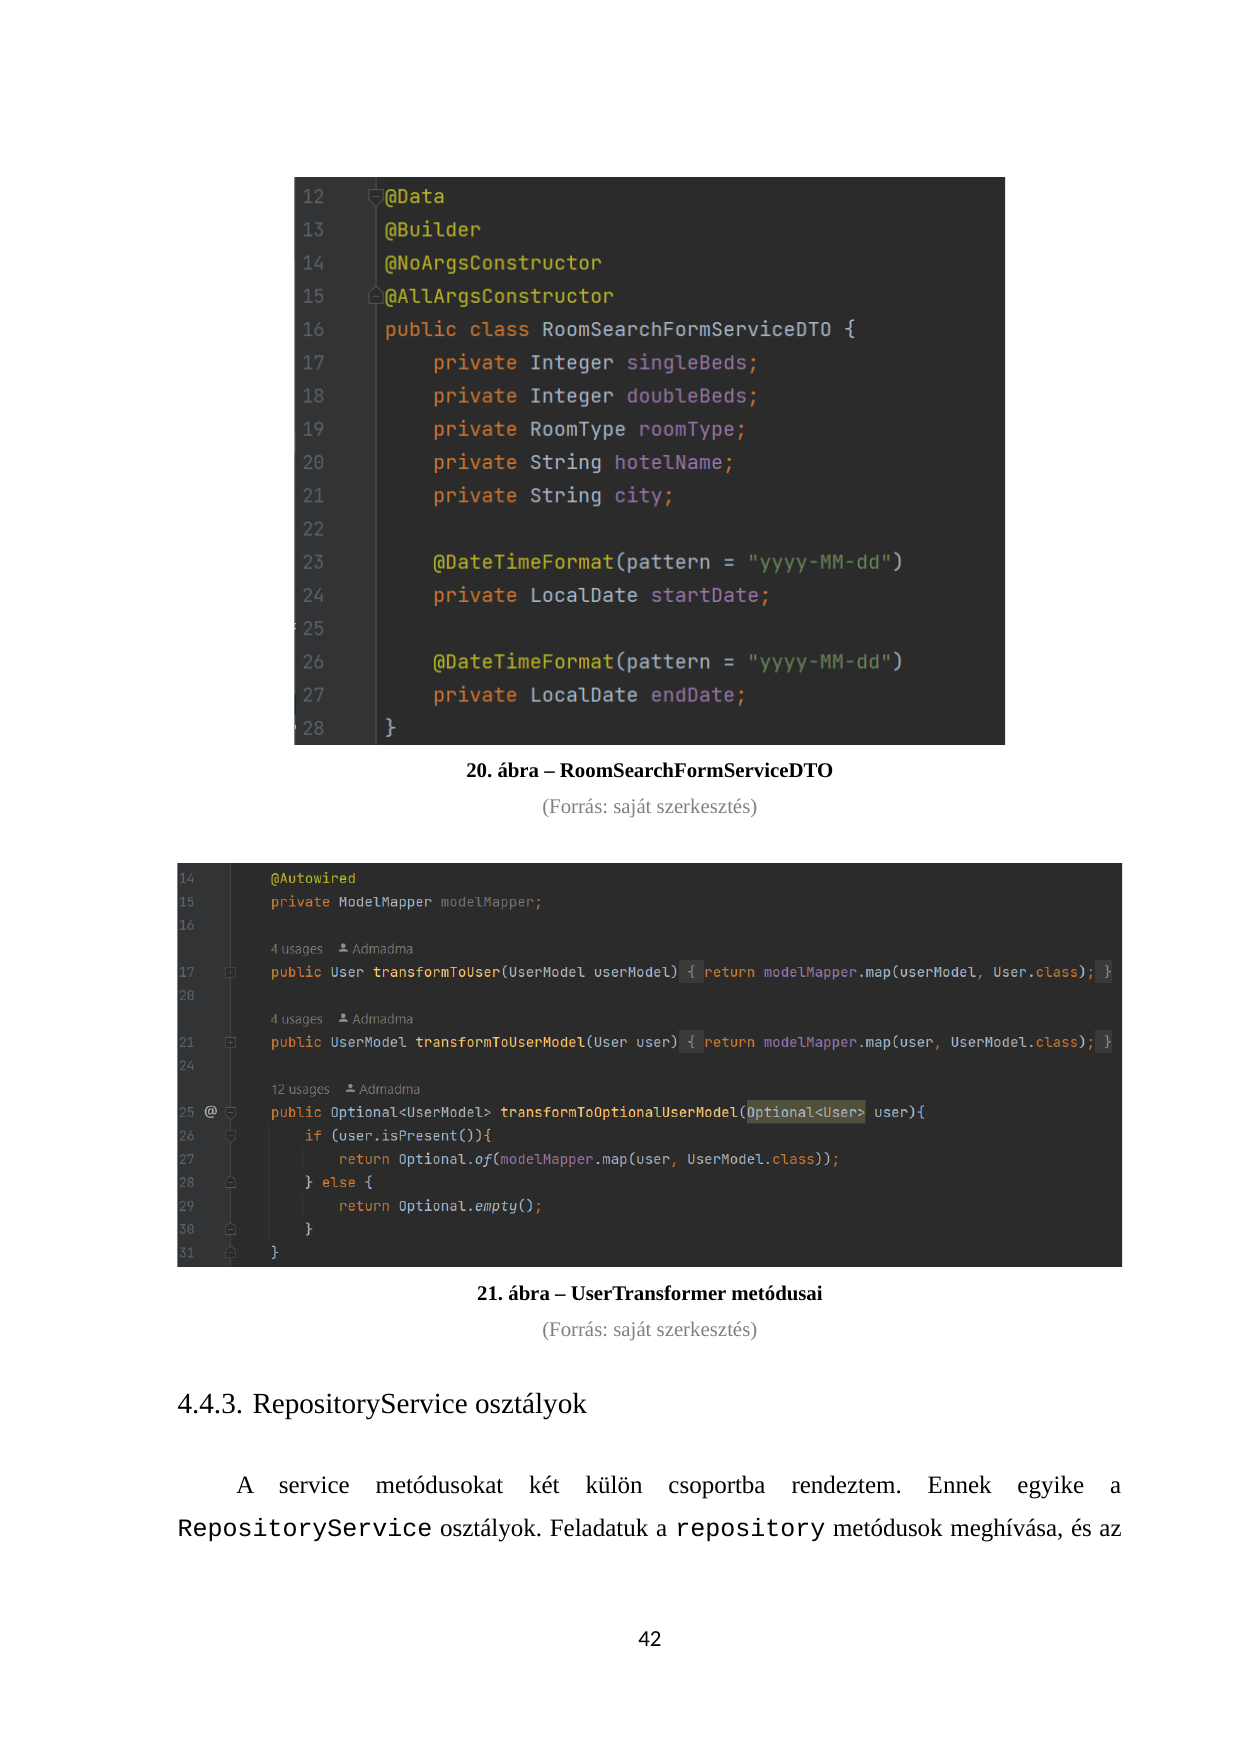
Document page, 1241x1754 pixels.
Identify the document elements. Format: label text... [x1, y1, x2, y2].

picture [294, 177, 1006, 745]
text (Forrás: saját szerkesztés) [177, 794, 1122, 818]
text 20. ábra – RoomSearchFormServiceDTO [177, 758, 1122, 782]
text 21. ábra – UserTransformer metódusai [177, 1281, 1122, 1305]
text (Forrás: saját szerkesztés) [177, 1317, 1122, 1341]
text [177, 1470, 1122, 1544]
subtitle RepositoryService osztályok [177, 1386, 1122, 1419]
picture [177, 863, 1123, 1267]
